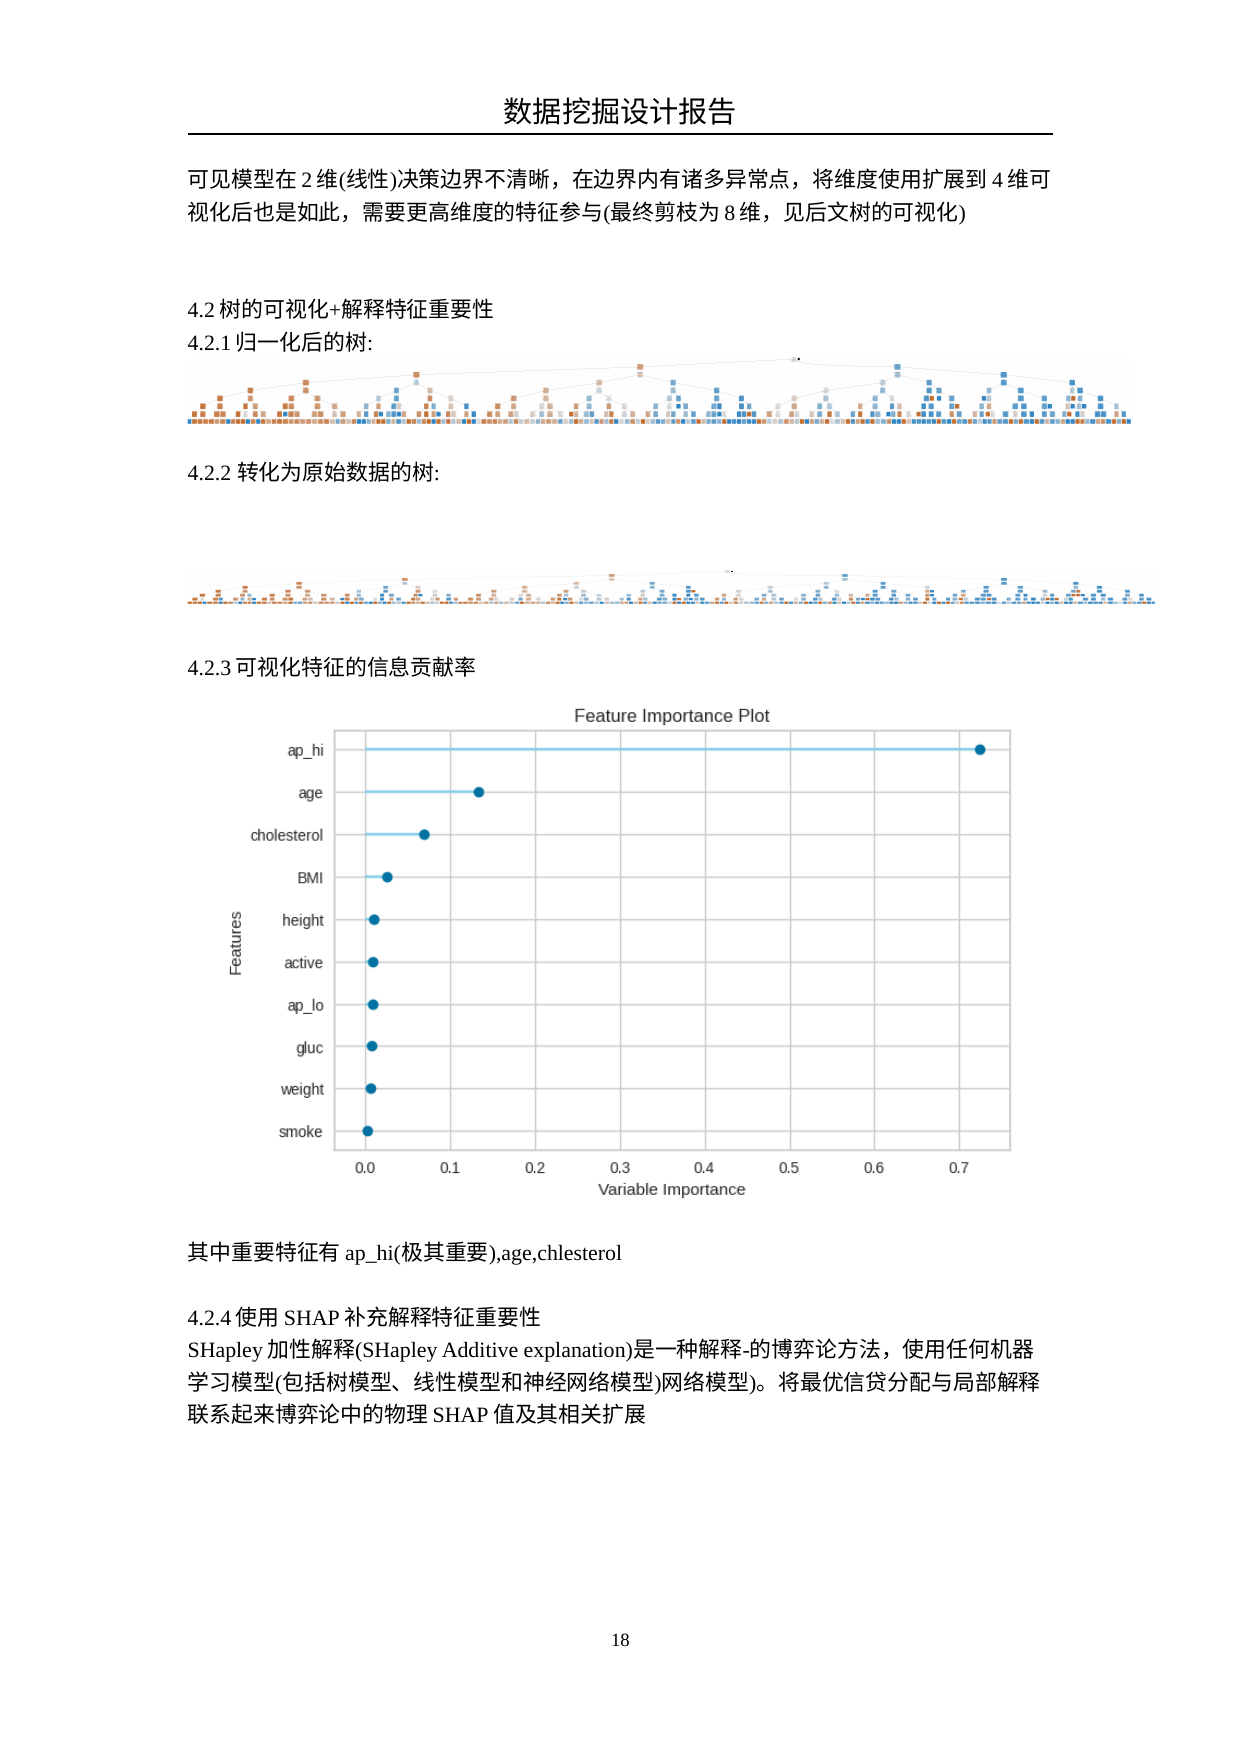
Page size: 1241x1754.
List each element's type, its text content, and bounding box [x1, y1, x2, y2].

picture [218, 698, 1015, 1205]
picture [187, 570, 1155, 604]
list 4.2.4使用SHAP补充解释特征重要性 [187, 1299, 1053, 1332]
list 4.2树的可视化+解释特征重要性 [187, 292, 1053, 324]
list 可见模型在2维(线性)决策边界不清晰，在边界内有诸多异常点，将维度使用扩展到4维可视化后也是如此，需要更高维度的特征参与(最终剪枝为8维，见后文树的可视化) [187, 162, 1053, 227]
list 4.2.3可视化特征的信息贡献率 [187, 649, 1053, 682]
text 4.2.2 转化为原始数据的树: [187, 454, 1053, 487]
list 4.2.1归一化后的树: [187, 324, 1053, 357]
picture [187, 357, 1131, 424]
list SHapley加性解释(SHapley Additive explanation)是一种解释-的博弈论方法，使用任何机器学习模型(包括树模型、线性模型和神经网络模型)网络模型)。将最优信贷分配与局部解释联系起来博弈论中的物理SHAP值及其相关扩展 [187, 1332, 1053, 1429]
